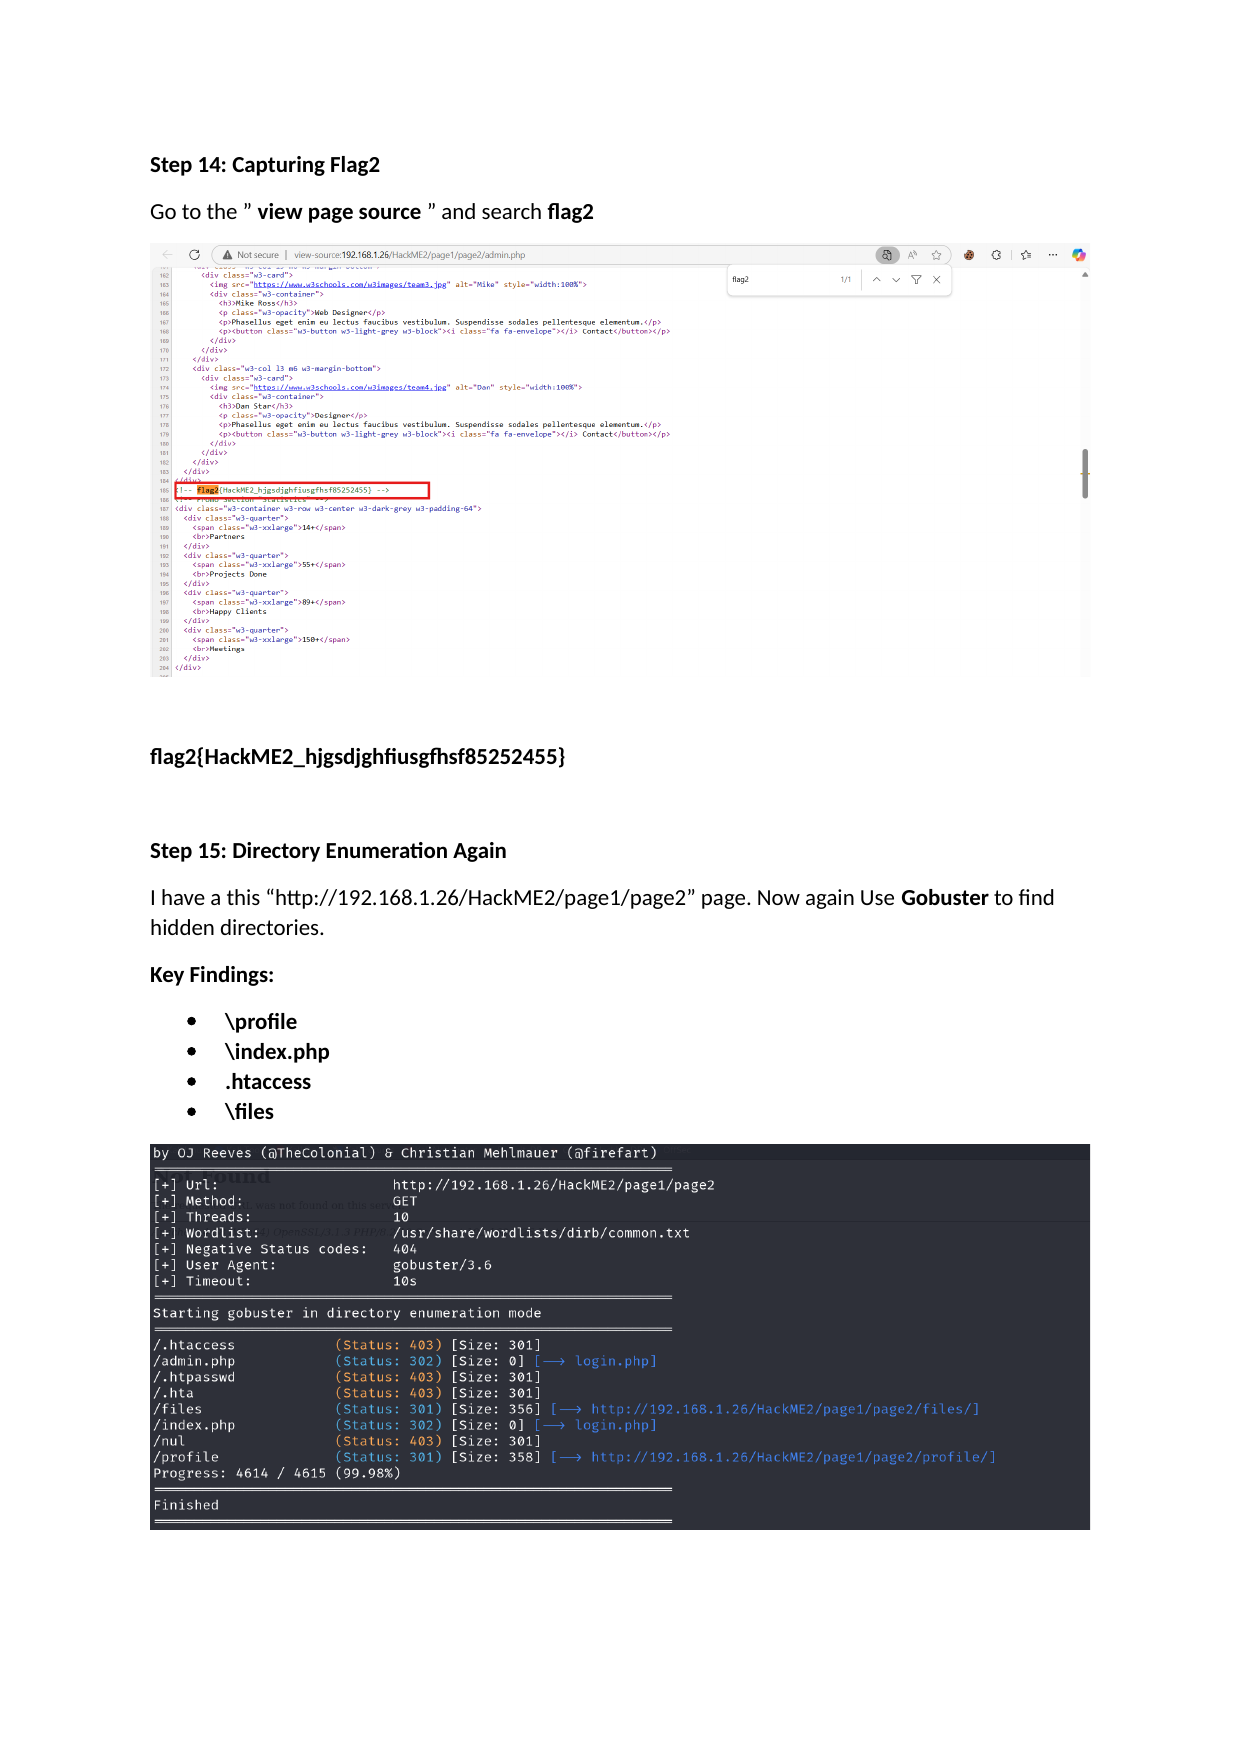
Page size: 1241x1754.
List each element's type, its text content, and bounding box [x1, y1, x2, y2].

text flag2{HackME2_hjgsdjghfiusgfhsf85252455} [150, 742, 1090, 770]
list \profile [187, 1007, 1090, 1035]
list .htaccess [187, 1067, 1090, 1095]
text Step 14: Capturing Flag2 [150, 150, 1090, 178]
text Step 15: Directory Enumeration Again [150, 836, 1090, 864]
picture [150, 1144, 1091, 1530]
text I have a this “http://192.168.1.26/HackME2/page1/page2” page. Now again Use Gobuster to find hidden directories. [150, 883, 1090, 941]
text Key Findings: [150, 960, 1090, 988]
text Go to the ” view page source ” and search flag2 [150, 197, 1090, 225]
picture [150, 243, 1091, 677]
list \files [187, 1097, 1090, 1126]
list \index.php [187, 1037, 1090, 1065]
